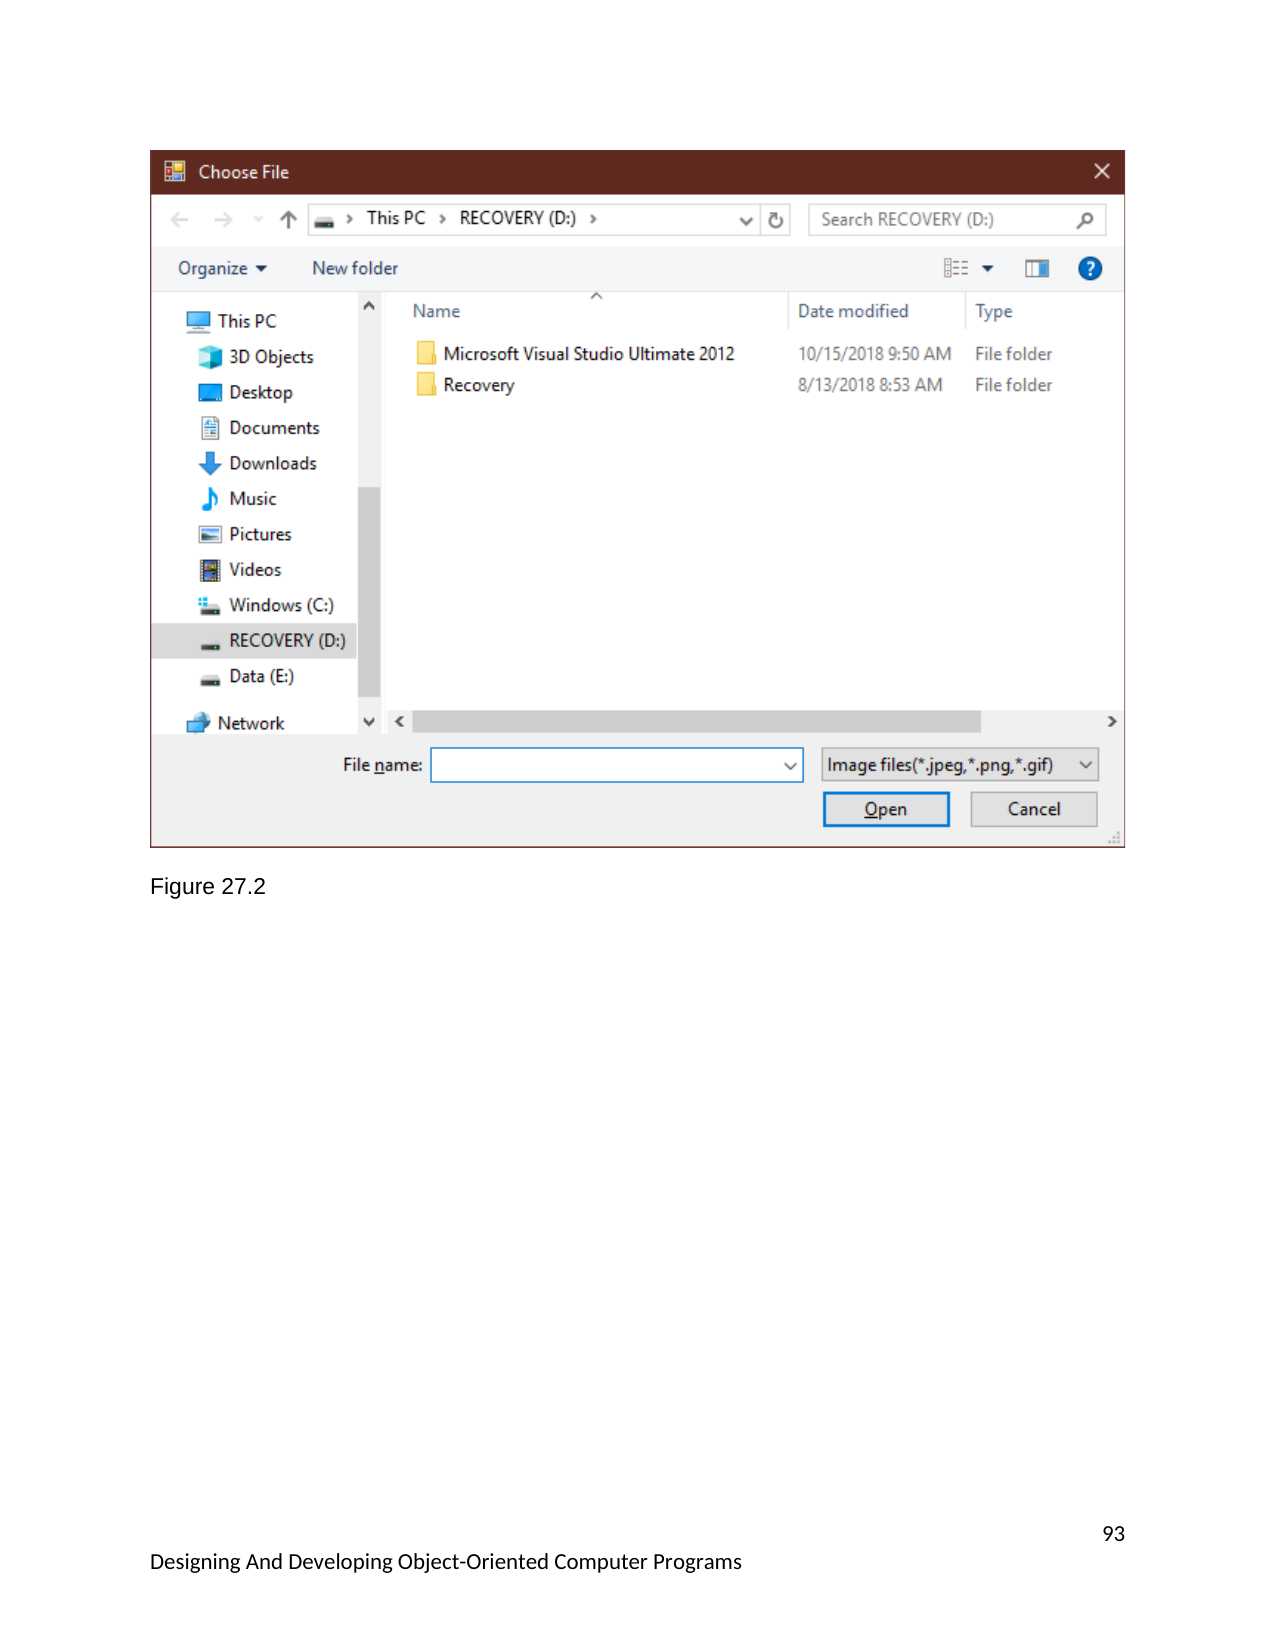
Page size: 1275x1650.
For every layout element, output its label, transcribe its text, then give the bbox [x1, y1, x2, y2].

text Figure 27.2 [150, 873, 1125, 899]
picture [150, 150, 1125, 848]
